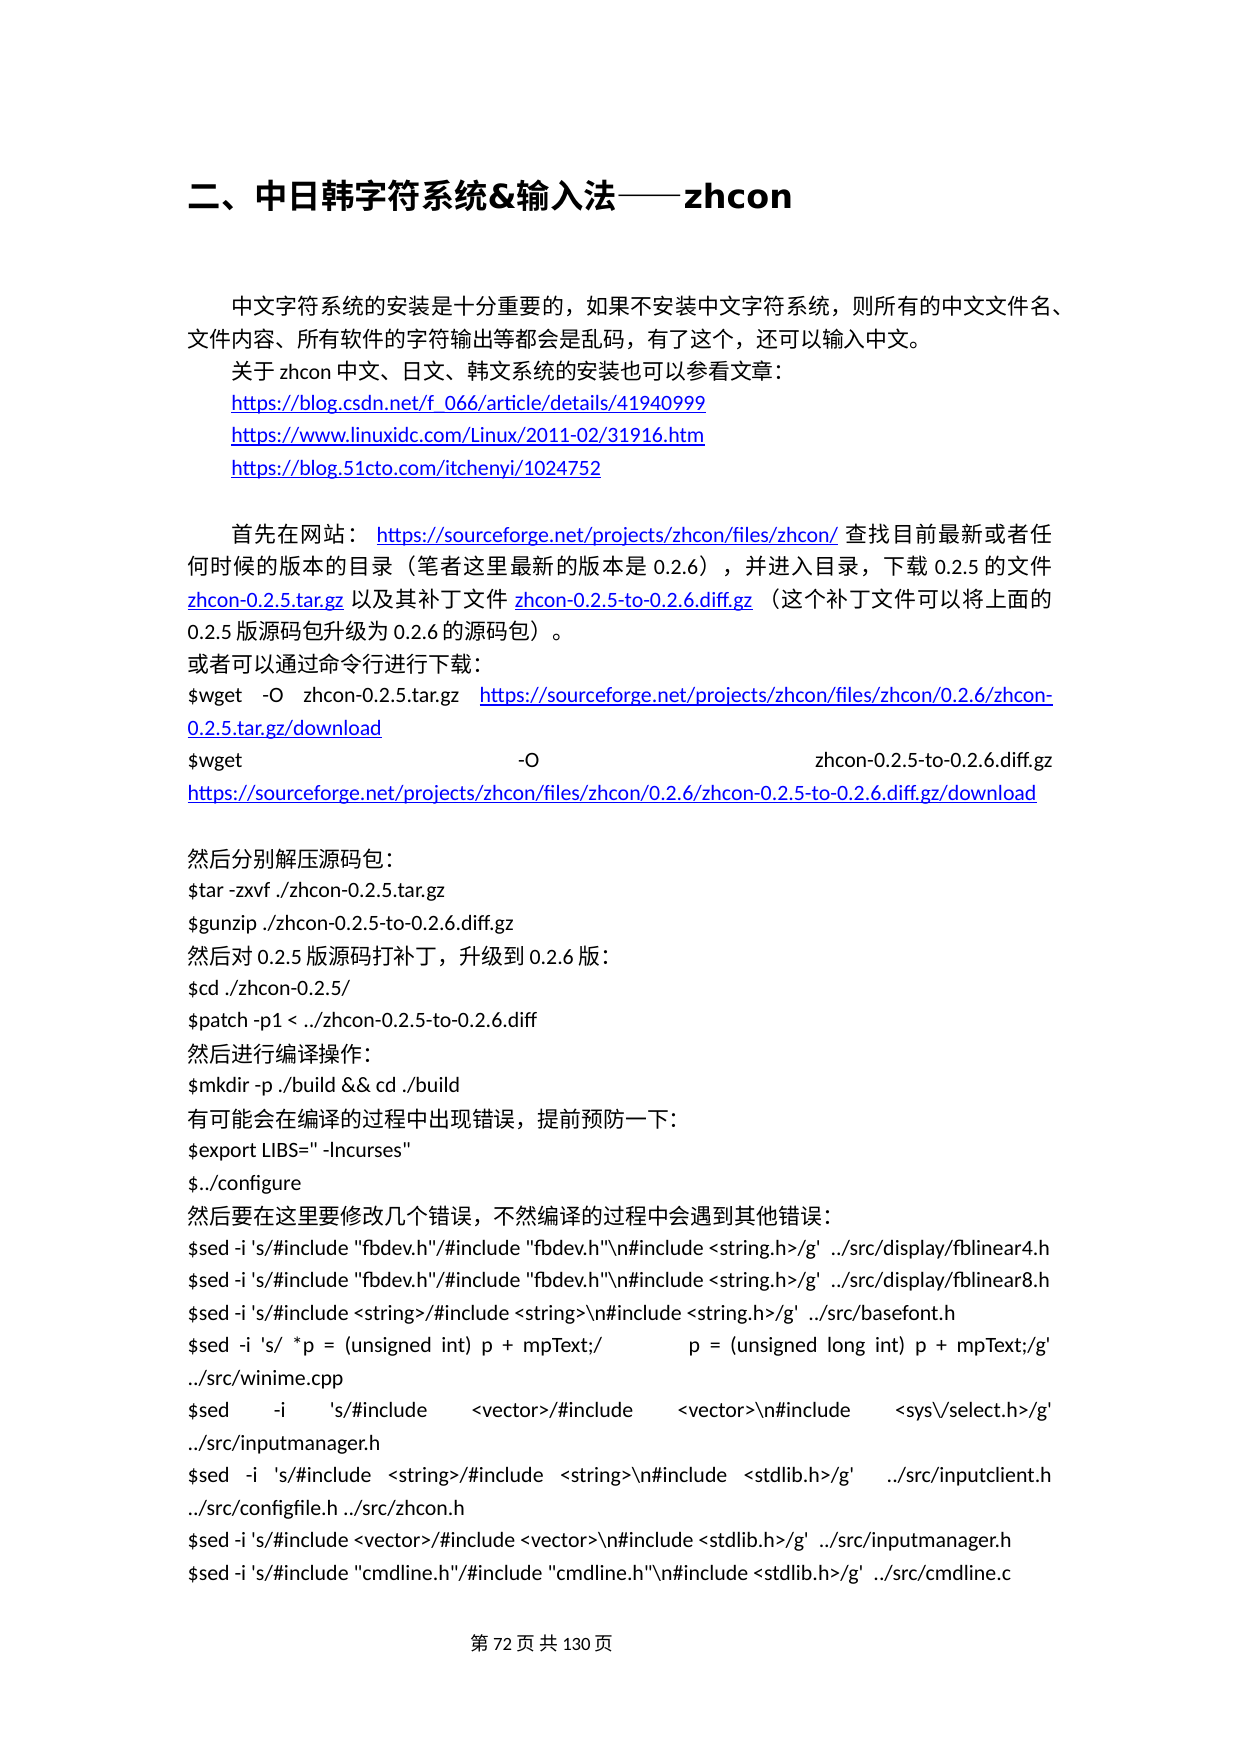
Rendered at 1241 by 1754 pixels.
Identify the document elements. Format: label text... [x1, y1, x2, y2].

text $sed -i 's/#include <vector>/#include <vector>\n#include <sys\/select.h>/g' ../src/inputmanager.h [187, 1394, 1053, 1459]
text 或者可以通过命令行进行下载： [187, 646, 1053, 679]
text $patch -p1 < ../zhcon-0.2.5-to-0.2.6.diff [187, 1004, 1053, 1036]
text https://blog.csdn.net/f_066/article/details/41940999 [187, 386, 1053, 419]
text https://www.linuxidc.com/Linux/2011-02/31916.htm [187, 419, 1053, 451]
text $cd ./zhcon-0.2.5/ [187, 971, 1053, 1004]
text $tar -zxvf ./zhcon-0.2.5.tar.gz [187, 874, 1053, 906]
text 然后对0.2.5版源码打补丁，升级到0.2.6版： [187, 939, 1053, 971]
text $sed -i 's/#include <vector>/#include <vector>\n#include <stdlib.h>/g' ../src/inputmanager.h [187, 1524, 1053, 1556]
text $gunzip ./zhcon-0.2.5-to-0.2.6.diff.gz [187, 906, 1053, 939]
text $wget -O zhcon-0.2.5.tar.gz https://sourceforge.net/projects/zhcon/files/zhcon/0.2.6/zhcon-0.2.5.tar.gz/download [187, 679, 1053, 744]
text 有可能会在编译的过程中出现错误，提前预防一下： [187, 1101, 1053, 1134]
text $sed -i 's/#include "fbdev.h"/#include "fbdev.h"\n#include <string.h>/g' ../src/display/fblinear4.h [187, 1231, 1053, 1264]
text $mkdir -p ./build && cd ./build [187, 1069, 1053, 1101]
text 中文字符系统的安装是十分重要的，如果不安装中文字符系统，则所有的中文文件名、文件内容、所有软件的字符输出等都会是乱码，有了这个，还可以输入中文。 [187, 289, 1053, 354]
text $../configure [187, 1166, 1053, 1199]
text 关于zhcon中文、日文、韩文系统的安装也可以参看文章： [187, 354, 1053, 386]
text $export LIBS=" -lncurses" [187, 1134, 1053, 1166]
text 然后要在这里要修改几个错误，不然编译的过程中会遇到其他错误： [187, 1199, 1053, 1231]
text https://blog.51cto.com/itchenyi/1024752 [187, 451, 1053, 484]
text $sed -i 's/#include "cmdline.h"/#include "cmdline.h"\n#include <stdlib.h>/g' ../src/cmdline.c [187, 1556, 1053, 1589]
text $wget -O zhcon-0.2.5-to-0.2.6.diff.gz https://sourceforge.net/projects/zhcon/files/zhcon/0.2.6/zhcon-0.2.5-to-0.2.6.diff.gz/download [187, 744, 1053, 809]
text $sed -i 's/#include <string>/#include <string>\n#include <stdlib.h>/g' ../src/inputclient.h ../src/configfile.h ../src/zhcon.h [187, 1459, 1053, 1524]
text $sed -i 's/#include <string>/#include <string>\n#include <string.h>/g' ../src/basefont.h [187, 1296, 1053, 1329]
subtitle 二、中日韩字符系统&输入法——zhcon [187, 162, 1053, 227]
text 然后进行编译操作： [187, 1036, 1053, 1069]
text $sed -i 's/ *p = (unsigned int) p + mpText;/ p = (unsigned long int) p + mpText;/g' ../src/winime.cpp [187, 1329, 1053, 1394]
text 然后分别解压源码包： [187, 841, 1053, 874]
text $sed -i 's/#include "fbdev.h"/#include "fbdev.h"\n#include <string.h>/g' ../src/display/fblinear8.h [187, 1264, 1053, 1296]
text 首先在网站： https://sourceforge.net/projects/zhcon/files/zhcon/ 查找目前最新或者任何时候的版本的目录（笔者这里最新的版本是0.2.6），并进入目录，下载0.2.5的文件 zhcon-0.2.5.tar.gz 以及其补丁文件 zhcon-0.2.5-to-0.2.6.diff.gz （这个补丁文件可以将上面的0.2.5版源码包升级为0.2.6的源码包）。 [187, 516, 1053, 646]
